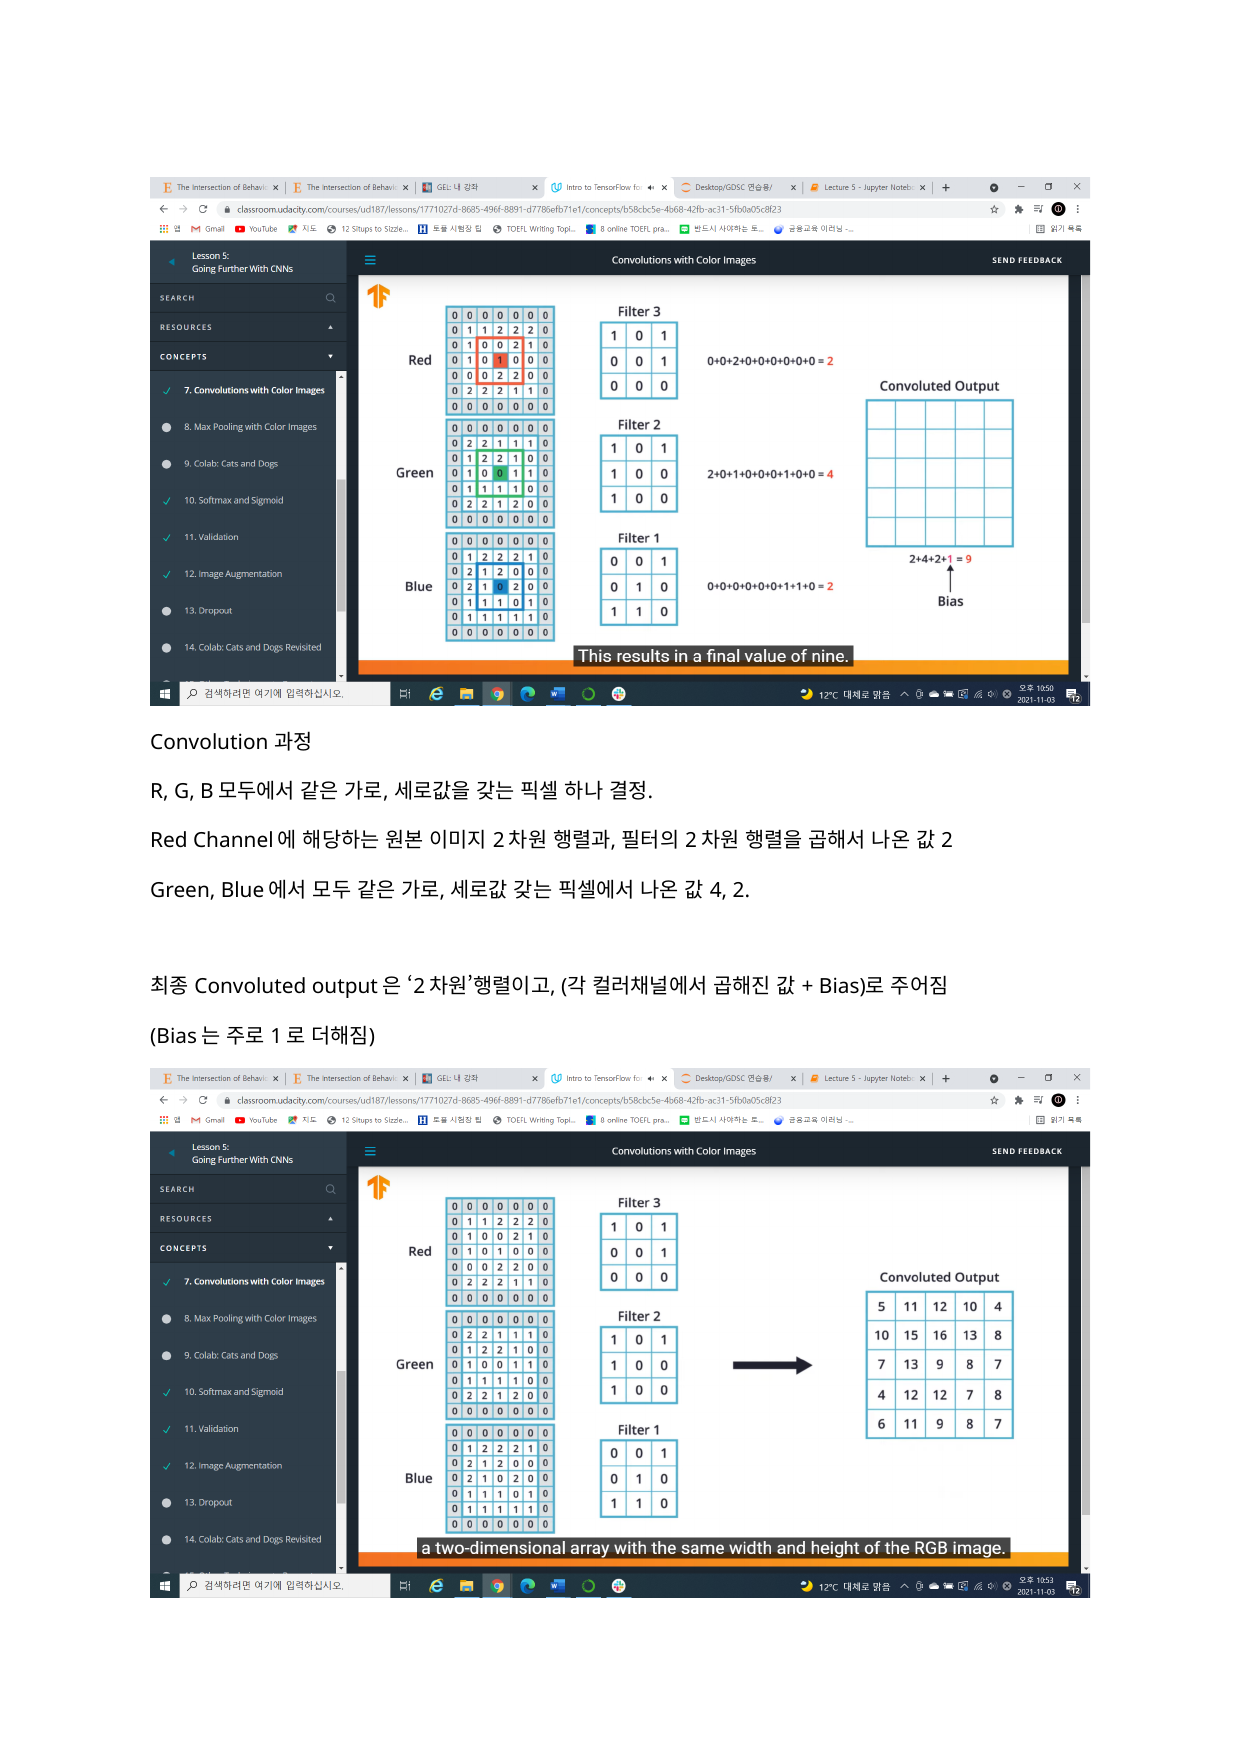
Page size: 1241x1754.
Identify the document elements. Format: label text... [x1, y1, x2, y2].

text R, G, B모두에서 같은 가로, 세로값을 갖는 픽셀 하나 결정. [150, 774, 1090, 804]
picture [150, 1068, 1091, 1598]
text 최종 Convoluted output은 ‘2차원’행렬이고, (각 컬러채널에서 곱해진 값 + Bias)로 주어짐 [150, 970, 1090, 1000]
text Convolution 과정 [150, 725, 1090, 755]
text Red Channel에 해당하는 원본 이미지 2차원 행렬과, 필터의 2차원 행렬을 곱해서 나온 값 2 [150, 824, 1090, 854]
text Green, Blue에서 모두 같은 가로, 세로값 갖는 픽셀에서 나온 값 4, 2. [150, 873, 1090, 903]
text (Bias는 주로 1로 더해짐) [150, 1019, 1090, 1049]
picture [150, 177, 1091, 706]
